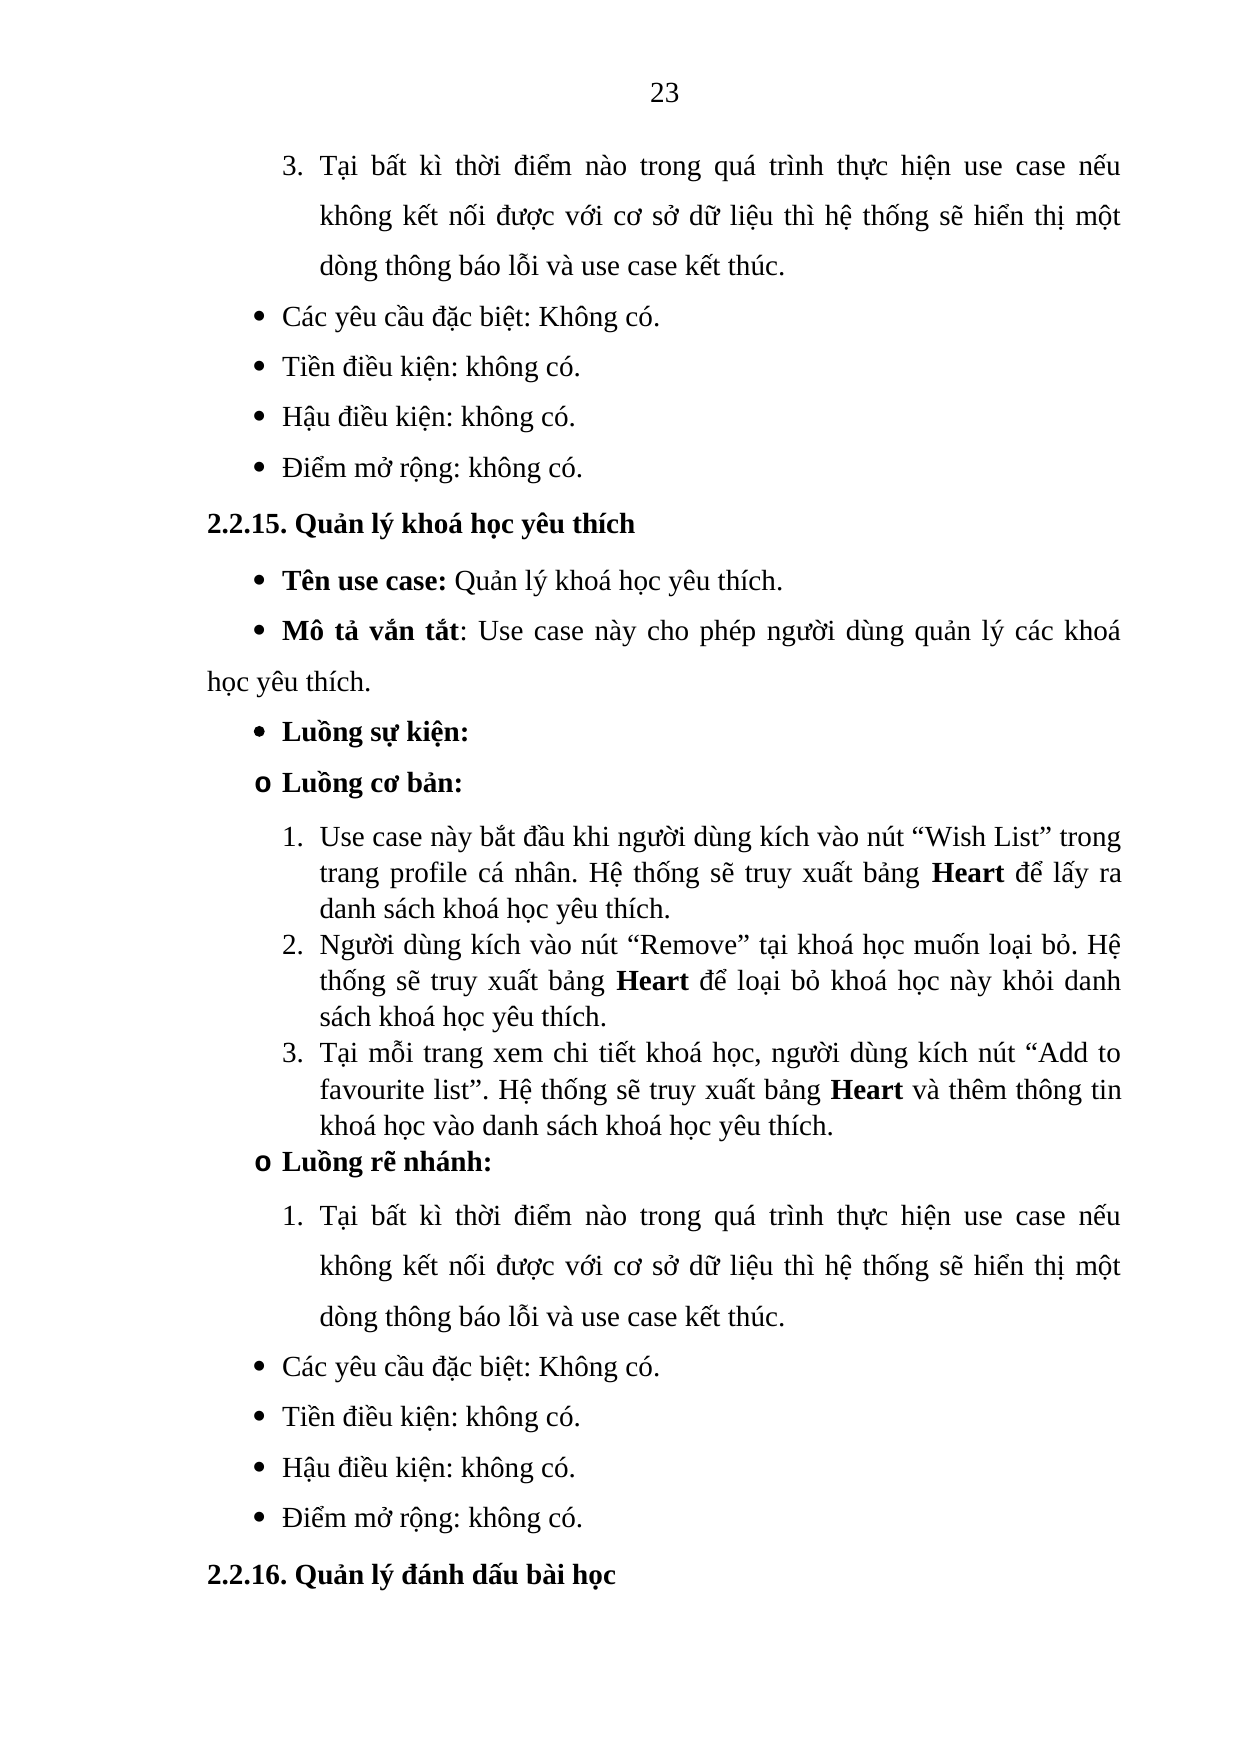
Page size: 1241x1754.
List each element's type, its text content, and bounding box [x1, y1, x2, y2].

list Các yêu cầu đặc biệt: Không có. [207, 299, 1122, 332]
list Use case này bắt đầu khi người dùng kích vào nút “Wish List” trong trang profile cá nhân. Hệ thống sẽ truy xuất bảng Heart để lấy ra danh sách khoá học yêu thích. [282, 819, 1122, 924]
list Luồng rẽ nhánh: [207, 1144, 1122, 1180]
list Hậu điều kiện: không có. [207, 1450, 1122, 1483]
list Người dùng kích vào nút “Remove” tại khoá học muốn loại bỏ. Hệ thống sẽ truy xuất bảng Heart để loại bỏ khoá học này khỏi danh sách khoá học yêu thích. [282, 927, 1122, 1033]
list Tại bất kì thời điểm nào trong quá trình thực hiện use case nếu không kết nối được với cơ sở dữ liệu thì hệ thống sẽ hiển thị một dòng thông báo lỗi và use case kết thúc. [282, 148, 1122, 282]
list Luồng sự kiện: [207, 714, 1122, 748]
list Hậu điều kiện: không có. [207, 399, 1122, 433]
text 2.2.16. Quản lý đánh dấu bài học [207, 1557, 1122, 1591]
list Điểm mở rộng: không có. [207, 1500, 1122, 1534]
list Tiền điều kiện: không có. [207, 349, 1122, 383]
text 2.2.15. Quản lý khoá học yêu thích [207, 507, 1122, 540]
list Tiền điều kiện: không có. [207, 1399, 1122, 1433]
list Tên use case: Quản lý khoá học yêu thích. [207, 563, 1122, 597]
list Luồng cơ bản: [207, 765, 1122, 801]
list Mô tả vắn tắt: Use case này cho phép người dùng quản lý các khoá học yêu thích. [207, 613, 1122, 697]
list Các yêu cầu đặc biệt: Không có. [207, 1349, 1122, 1383]
list Tại bất kì thời điểm nào trong quá trình thực hiện use case nếu không kết nối được với cơ sở dữ liệu thì hệ thống sẽ hiển thị một dòng thông báo lỗi và use case kết thúc. [282, 1198, 1122, 1332]
list Điểm mở rộng: không có. [207, 450, 1122, 483]
list Tại mỗi trang xem chi tiết khoá học, người dùng kích nút “Add to favourite list”. Hệ thống sẽ truy xuất bảng Heart và thêm thông tin khoá học vào danh sách khoá học yêu thích. [282, 1036, 1122, 1141]
